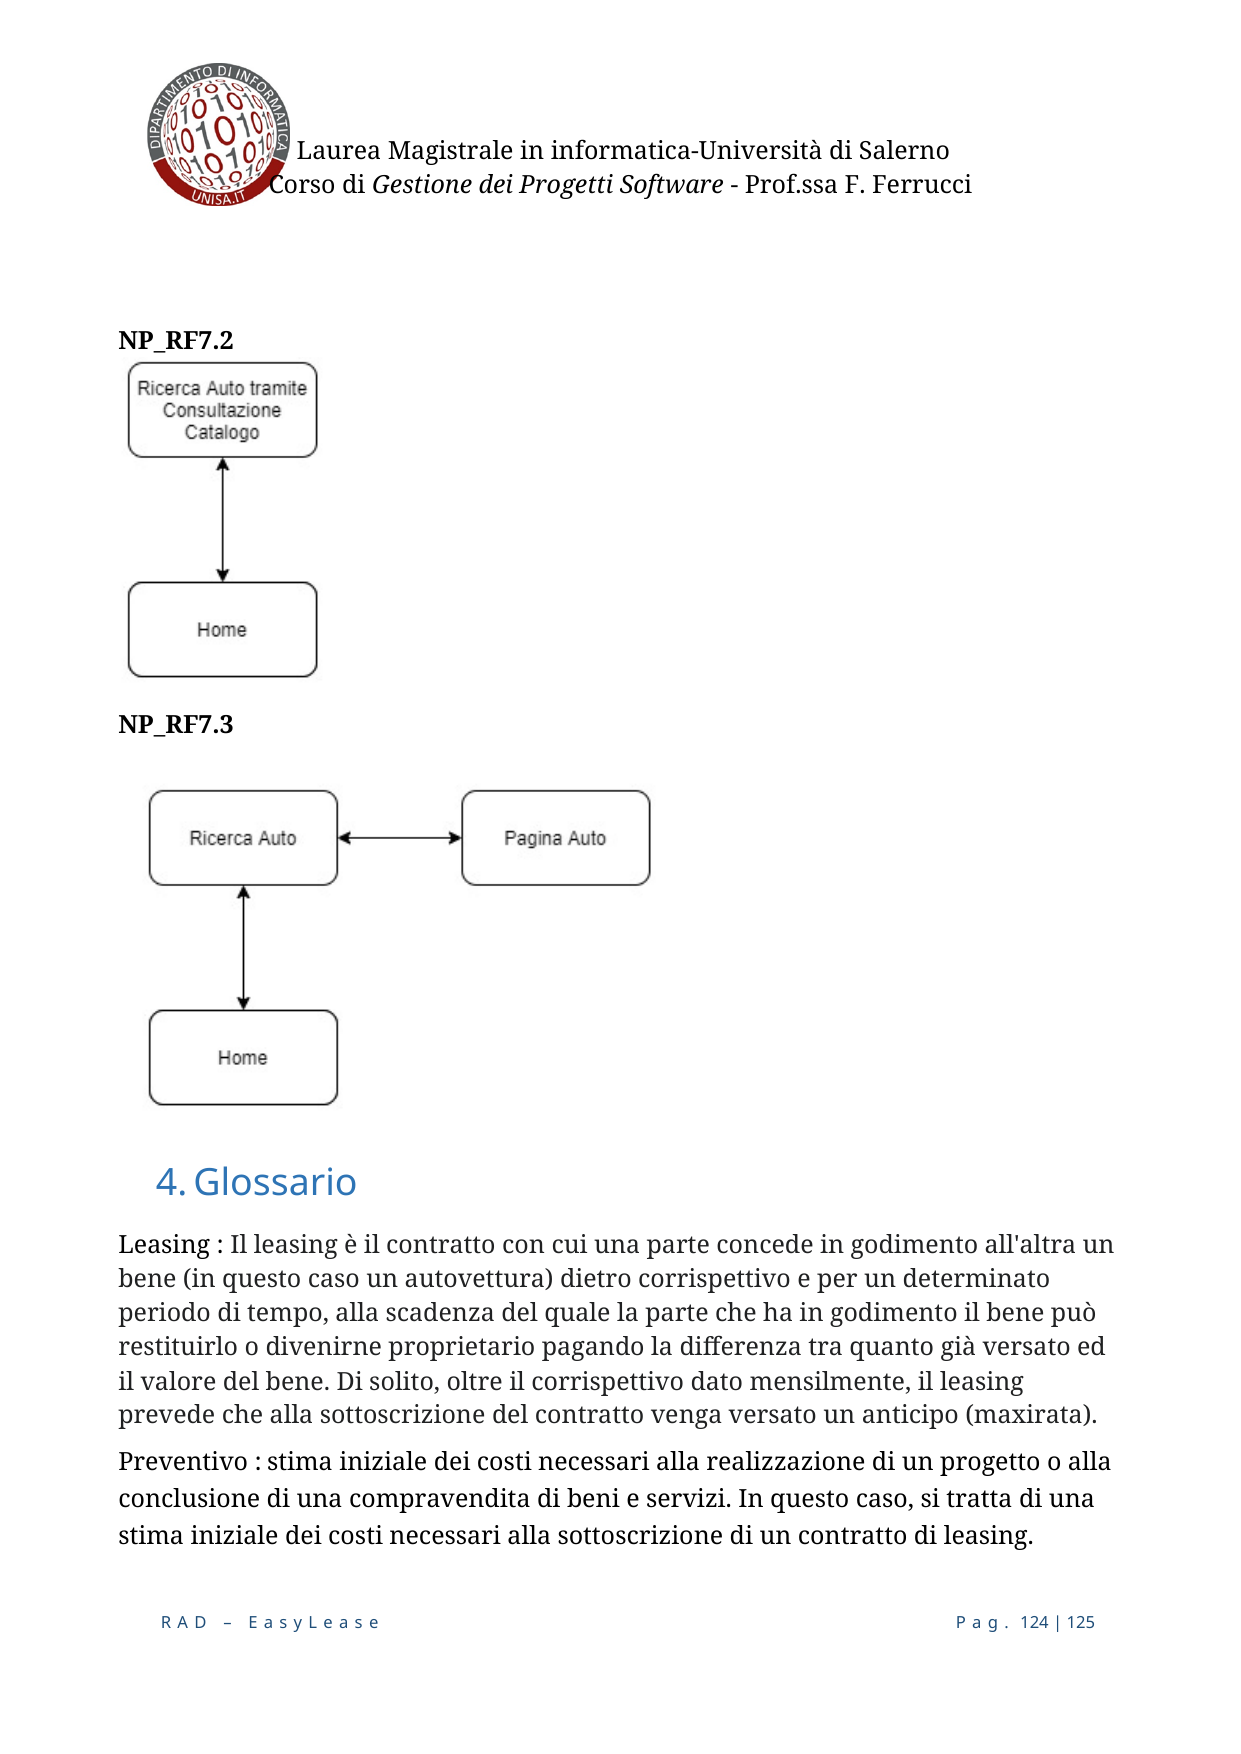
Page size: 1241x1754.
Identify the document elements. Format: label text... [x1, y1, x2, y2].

text Preventivo : stima iniziale dei costi necessari alla realizzazione di un progetto o alla conclusione di una compravendita di beni e servizi. In questo caso, si tratta di una stima iniziale dei costi necessari alla sottoscrizione di un contratto di leasing. [118, 1444, 1122, 1551]
picture [147, 63, 290, 206]
picture [100, 357, 349, 685]
text Leasing : Il leasing è il contratto con cui una parte concede in godimento all'altra un bene (in questo caso un autovettura) dietro corrispettivo e per un determinato periodo di tempo, alla scadenza del quale la parte che ha in godimento il bene può restituirlo o divenirne proprietario pagando la differenza tra quanto già versato ed il valore del bene. Di solito, oltre il corrispettivo dato mensilmente, il leasing prevede che alla sottoscrizione del contratto venga versato un anticipo (maxirata). [118, 1227, 1122, 1431]
text NP_RF7.2 [118, 323, 1122, 357]
picture [118, 760, 682, 1137]
text NP_RF7.3 [118, 376, 1122, 741]
list Glossario [156, 1155, 1122, 1206]
